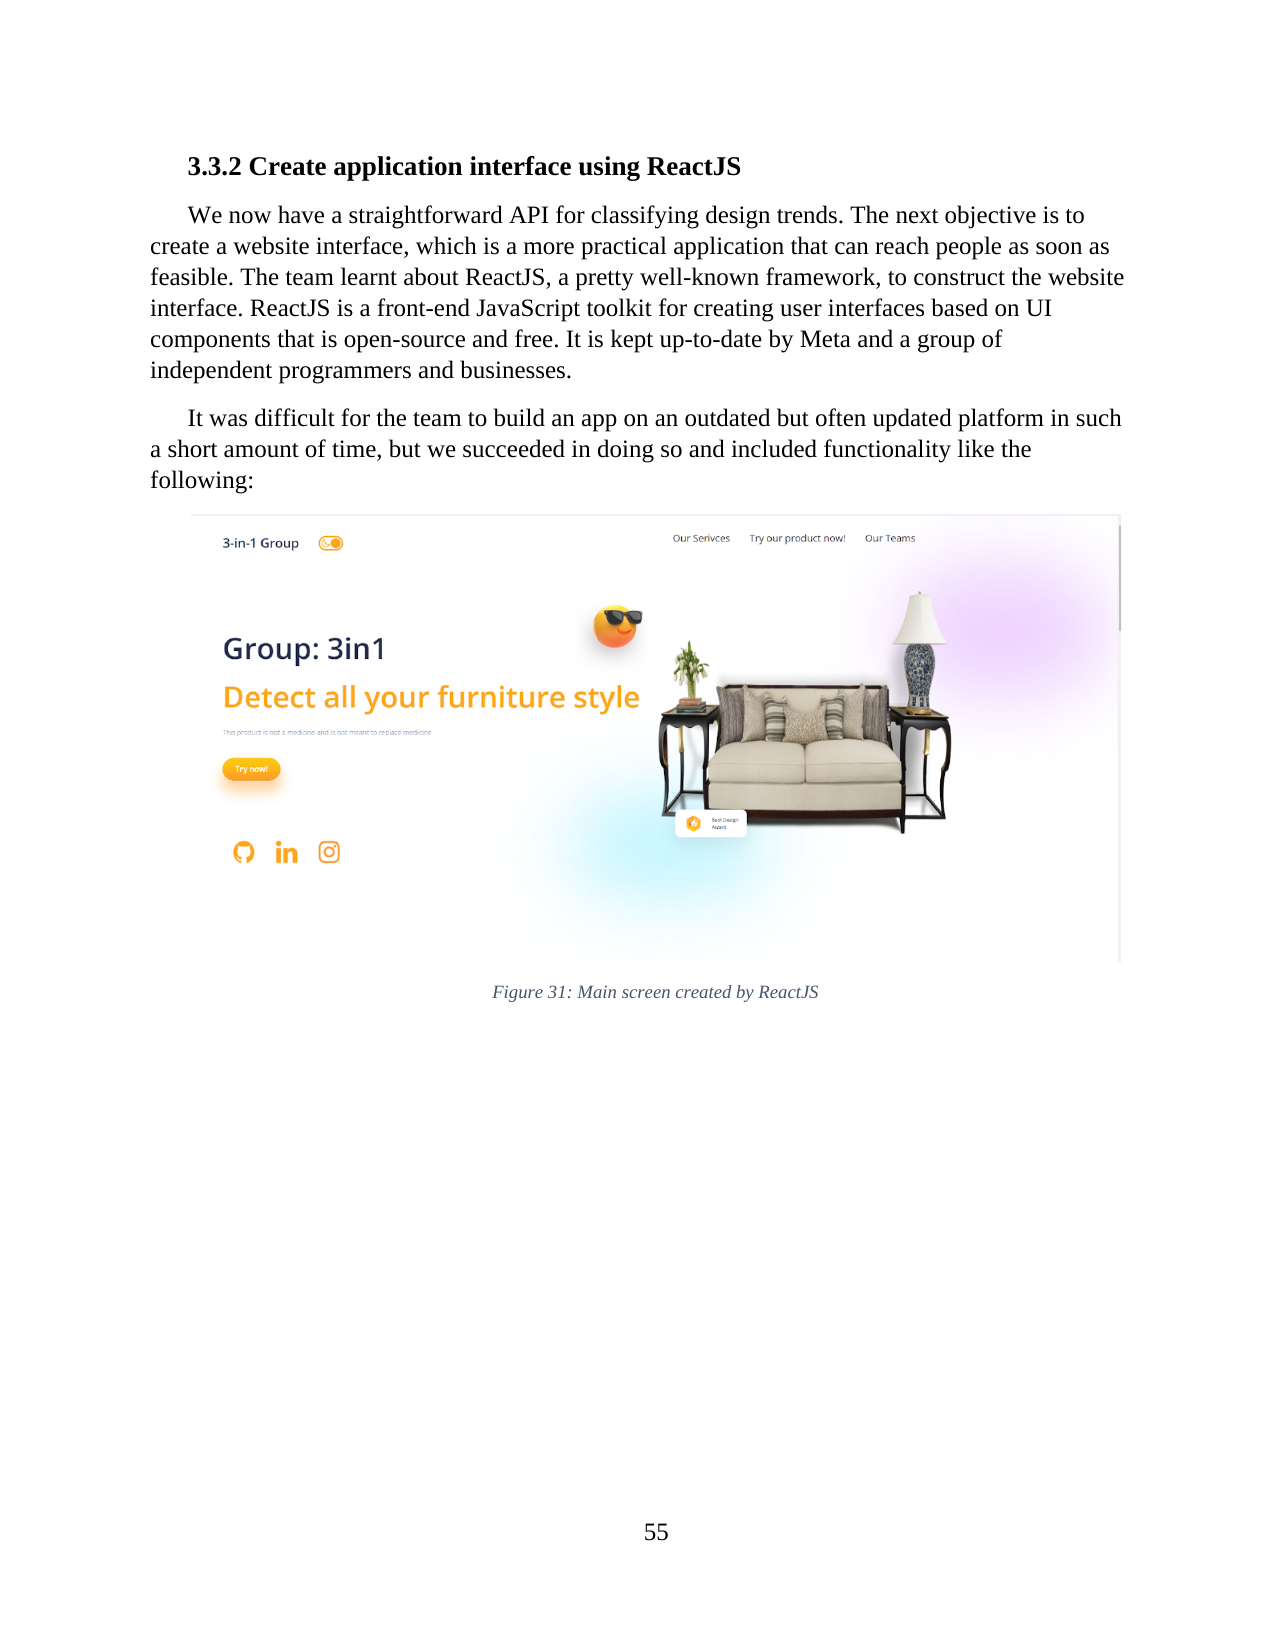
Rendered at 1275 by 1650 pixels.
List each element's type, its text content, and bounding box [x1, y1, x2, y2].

picture [191, 512, 1122, 962]
text Figure 31: Main screen created by ReactJS [150, 981, 1125, 1002]
subtitle 3.3.2 Create application interface using ReactJS [150, 150, 1125, 181]
text It was difficult for the team to build an app on an outdated but often updated platform in such a short amount of time, but we succeeded in doing so and included functionality like the following: [150, 403, 1125, 494]
text We now have a straightforward API for classifying design trends. The next objective is to create a website interface, which is a more practical application that can reach people as soon as feasible. The team learnt about ReactJS, a pretty well-known framework, to construct the website interface. ReactJS is a front-end JavaScript toolkit for creating user interfaces based on UI components that is open-source and free. It is kept up-to-date by Meta and a group of independent programmers and businesses. [150, 200, 1125, 384]
